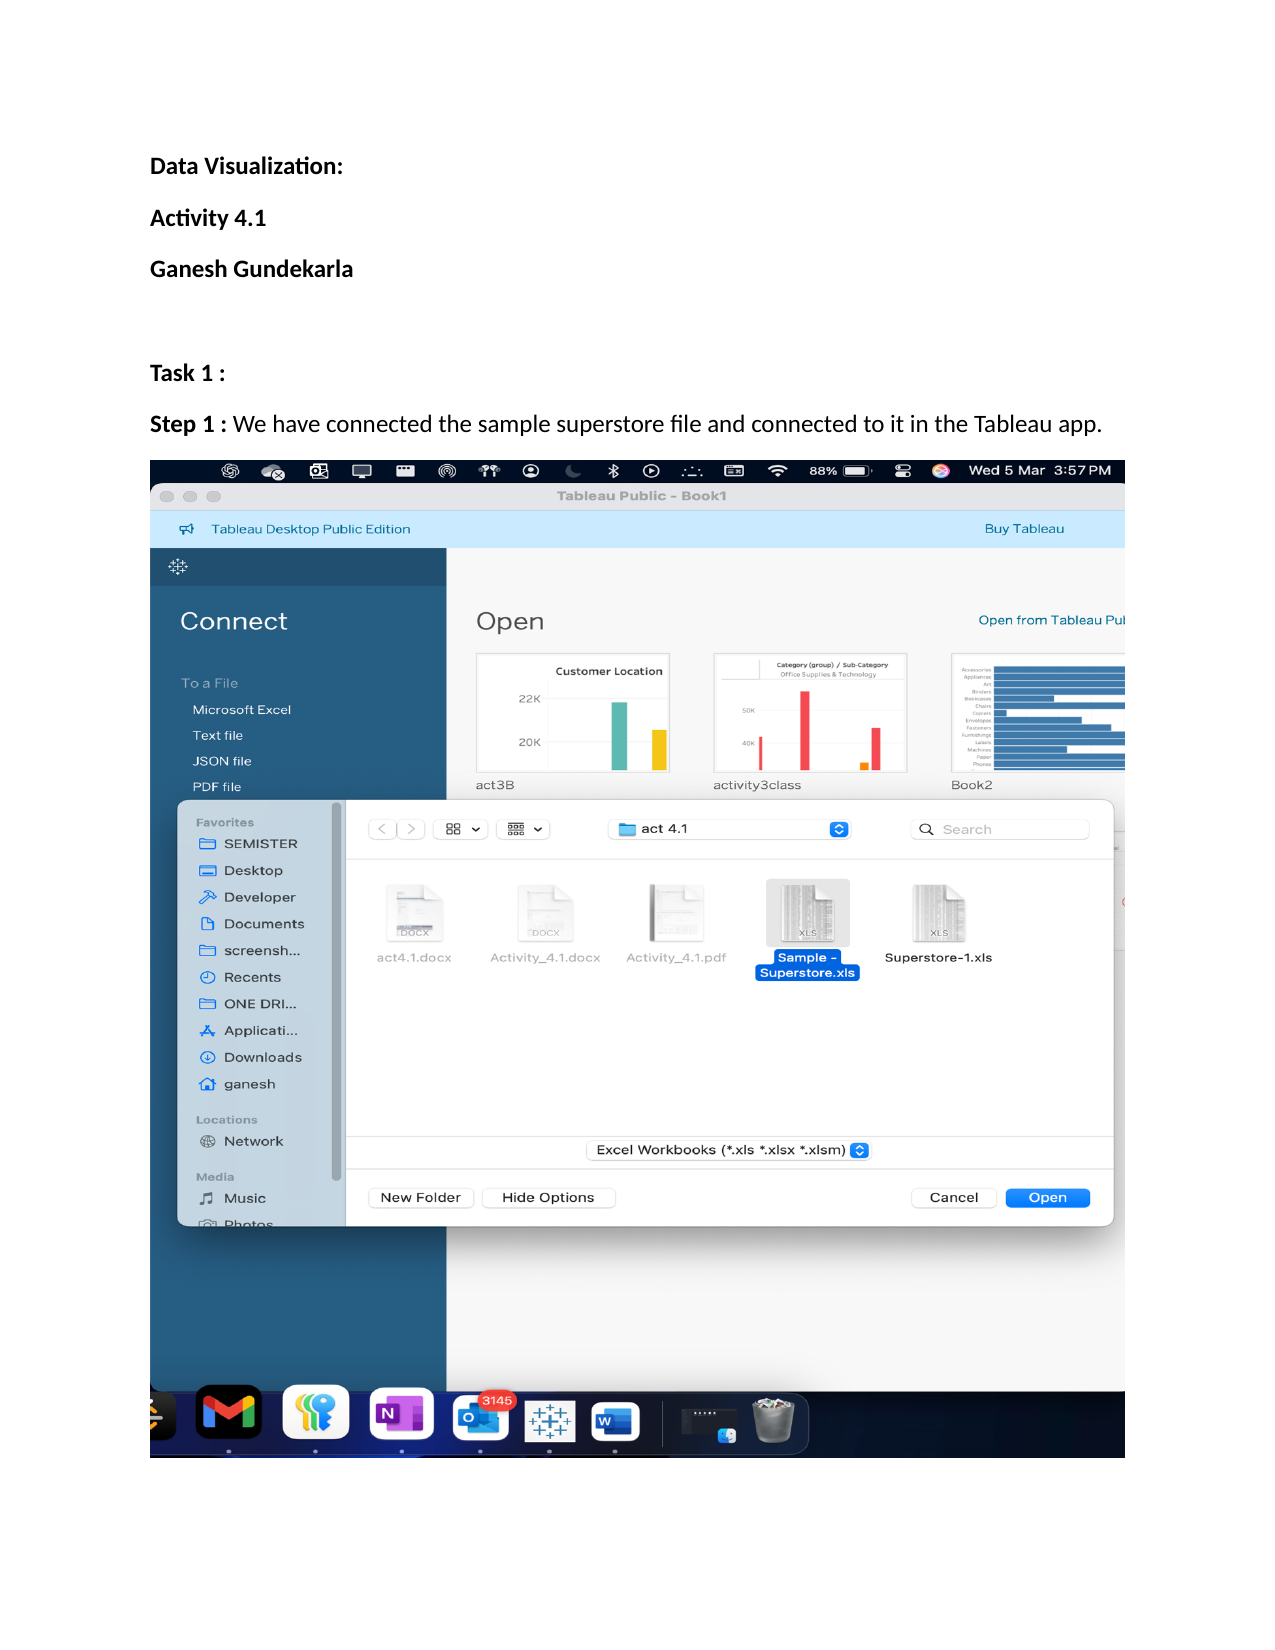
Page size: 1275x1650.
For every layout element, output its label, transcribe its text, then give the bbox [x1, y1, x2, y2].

picture [150, 460, 1125, 1458]
text Ganesh Gundekarla [150, 253, 1125, 284]
text Data Visualization: [150, 150, 1125, 181]
text Step 1 : We have connected the sample superstore file and connected to it in the Tableau app. [150, 408, 1125, 439]
text Activity 4.1 [150, 202, 1125, 232]
text Task 1 : [150, 357, 1125, 387]
